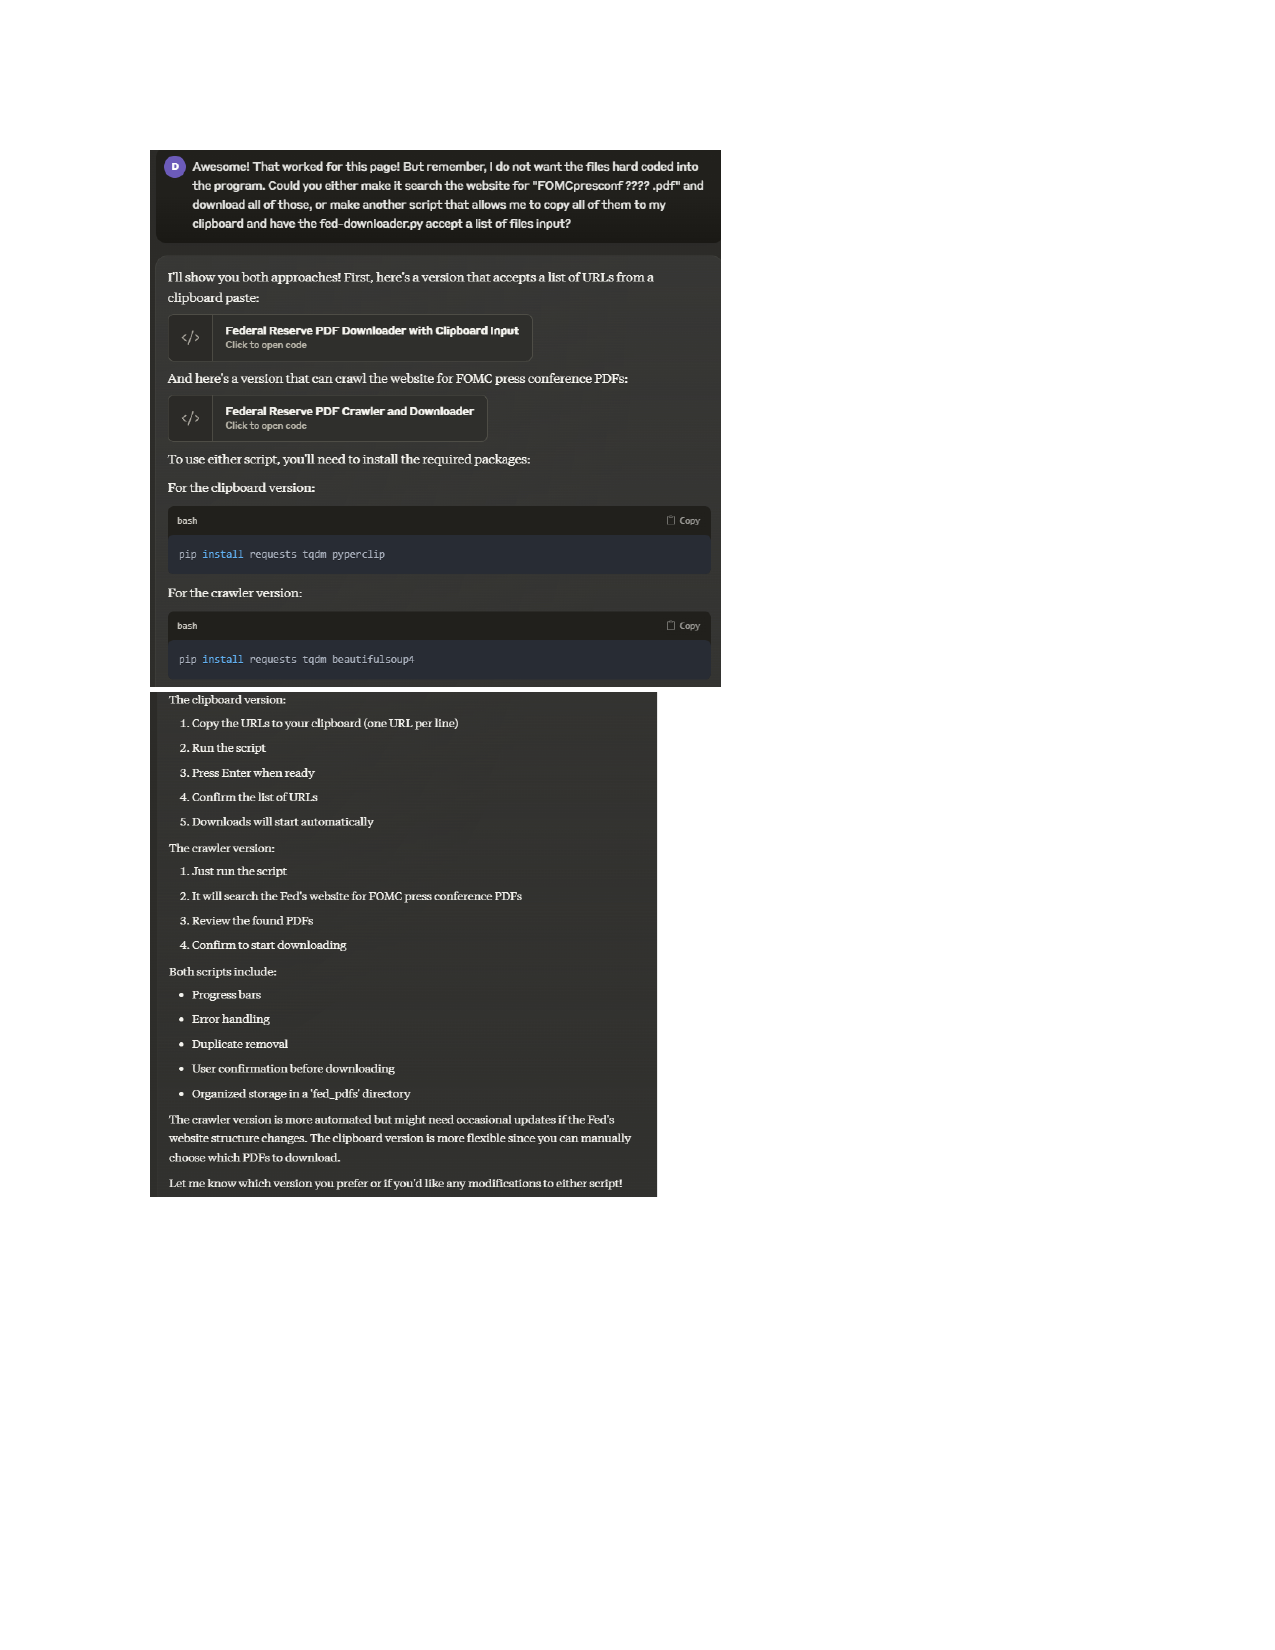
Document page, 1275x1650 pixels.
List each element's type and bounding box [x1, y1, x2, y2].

picture [150, 150, 721, 687]
text [150, 150, 1125, 1197]
picture [150, 692, 658, 1197]
